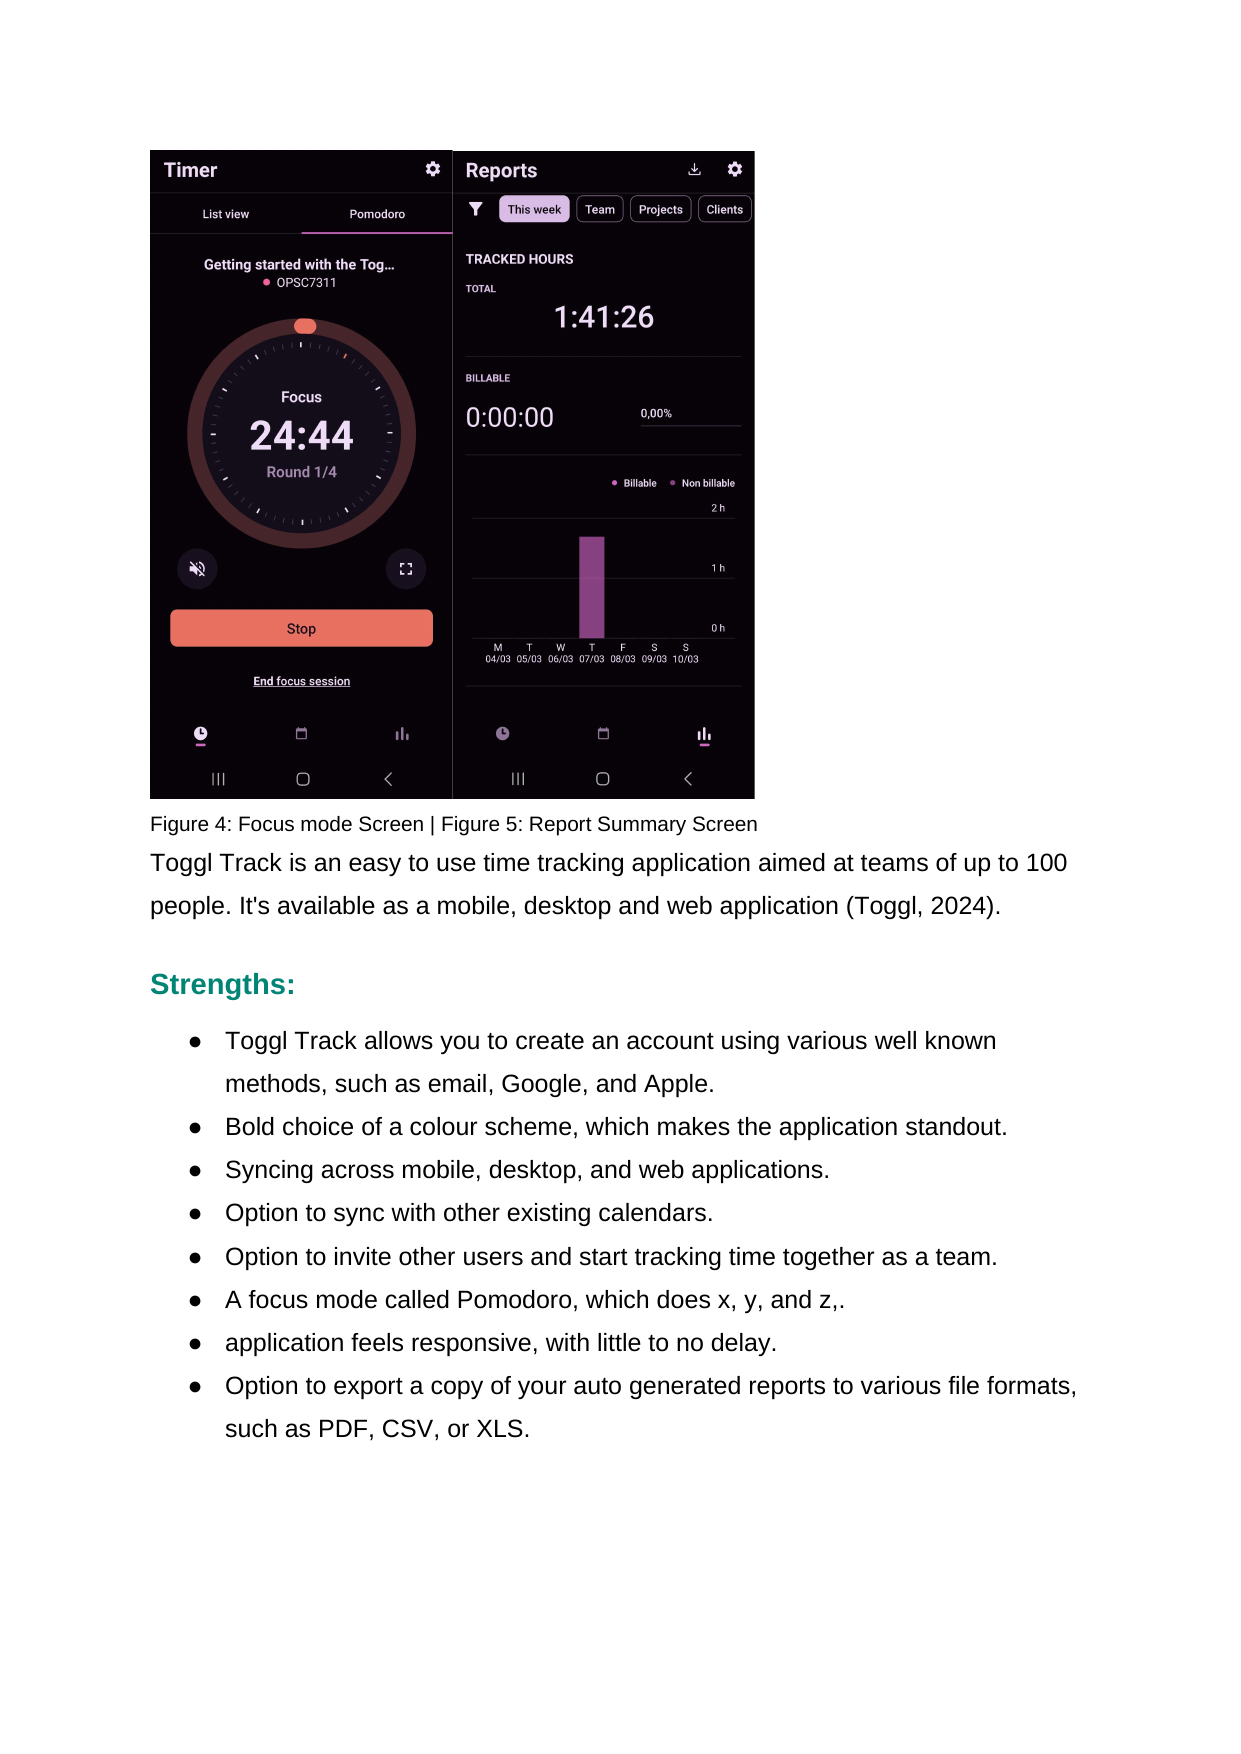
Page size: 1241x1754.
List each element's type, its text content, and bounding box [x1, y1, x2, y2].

picture [150, 150, 755, 799]
list application feels responsive, with little to no delay. [187, 1328, 1090, 1356]
list Bold choice of a colour scheme, which makes the application standout. [187, 1112, 1090, 1141]
list Option to sync with other existing calendars. [187, 1198, 1090, 1227]
text Toggl Track is an easy to use time tracking application aimed at teams of up to 100 people. It's available as a mobile, desktop and web application (Toggl, 2024). [150, 848, 1090, 919]
list Toggl Track allows you to create an account using various well known methods, such as email, Google, and Apple. [187, 1026, 1090, 1098]
list A focus mode called Pomodoro, which does x, y, and z,. [187, 1284, 1090, 1313]
list Option to export a copy of your auto generated reports to various file formats, such as PDF, CSV, or XLS. [187, 1371, 1090, 1443]
list Syncing across mobile, desktop, and web applications. [187, 1155, 1090, 1184]
subtitle Strengths: [150, 967, 1090, 1001]
text Figure 4: Focus mode Screen | Figure 5: Report Summary Screen [150, 812, 1090, 836]
list Option to invite other users and start tracking time together as a team. [187, 1241, 1090, 1270]
